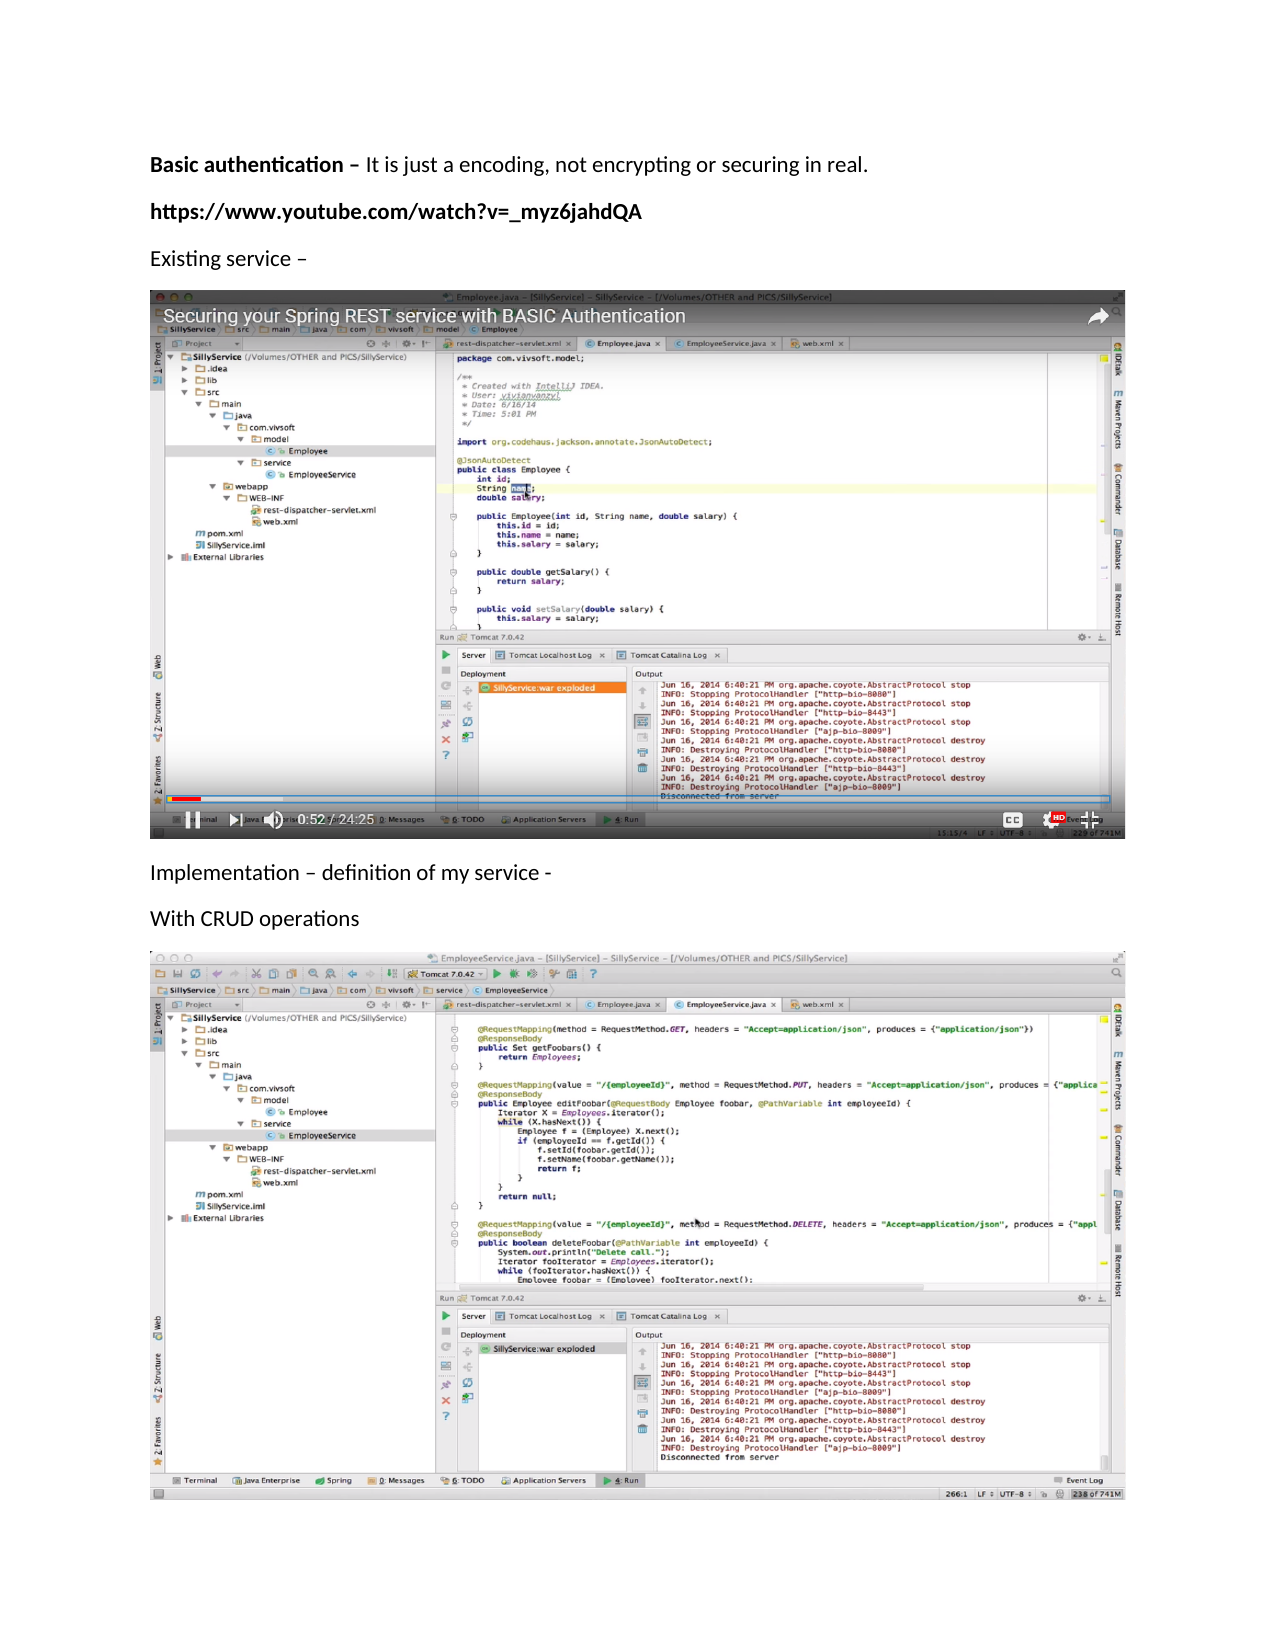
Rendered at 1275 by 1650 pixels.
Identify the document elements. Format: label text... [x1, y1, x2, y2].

picture [150, 951, 1125, 1500]
text Implementation – definition of my service - [150, 858, 1125, 886]
text Existing service – [150, 244, 1125, 272]
picture [150, 290, 1125, 839]
text https://www.youtube.com/watch?v=_myz6jahdQA [150, 197, 1125, 225]
text Basic authentication – It is just a encoding, not encrypting or securing in real. [150, 150, 1125, 178]
text With CRUD operations [150, 904, 1125, 932]
